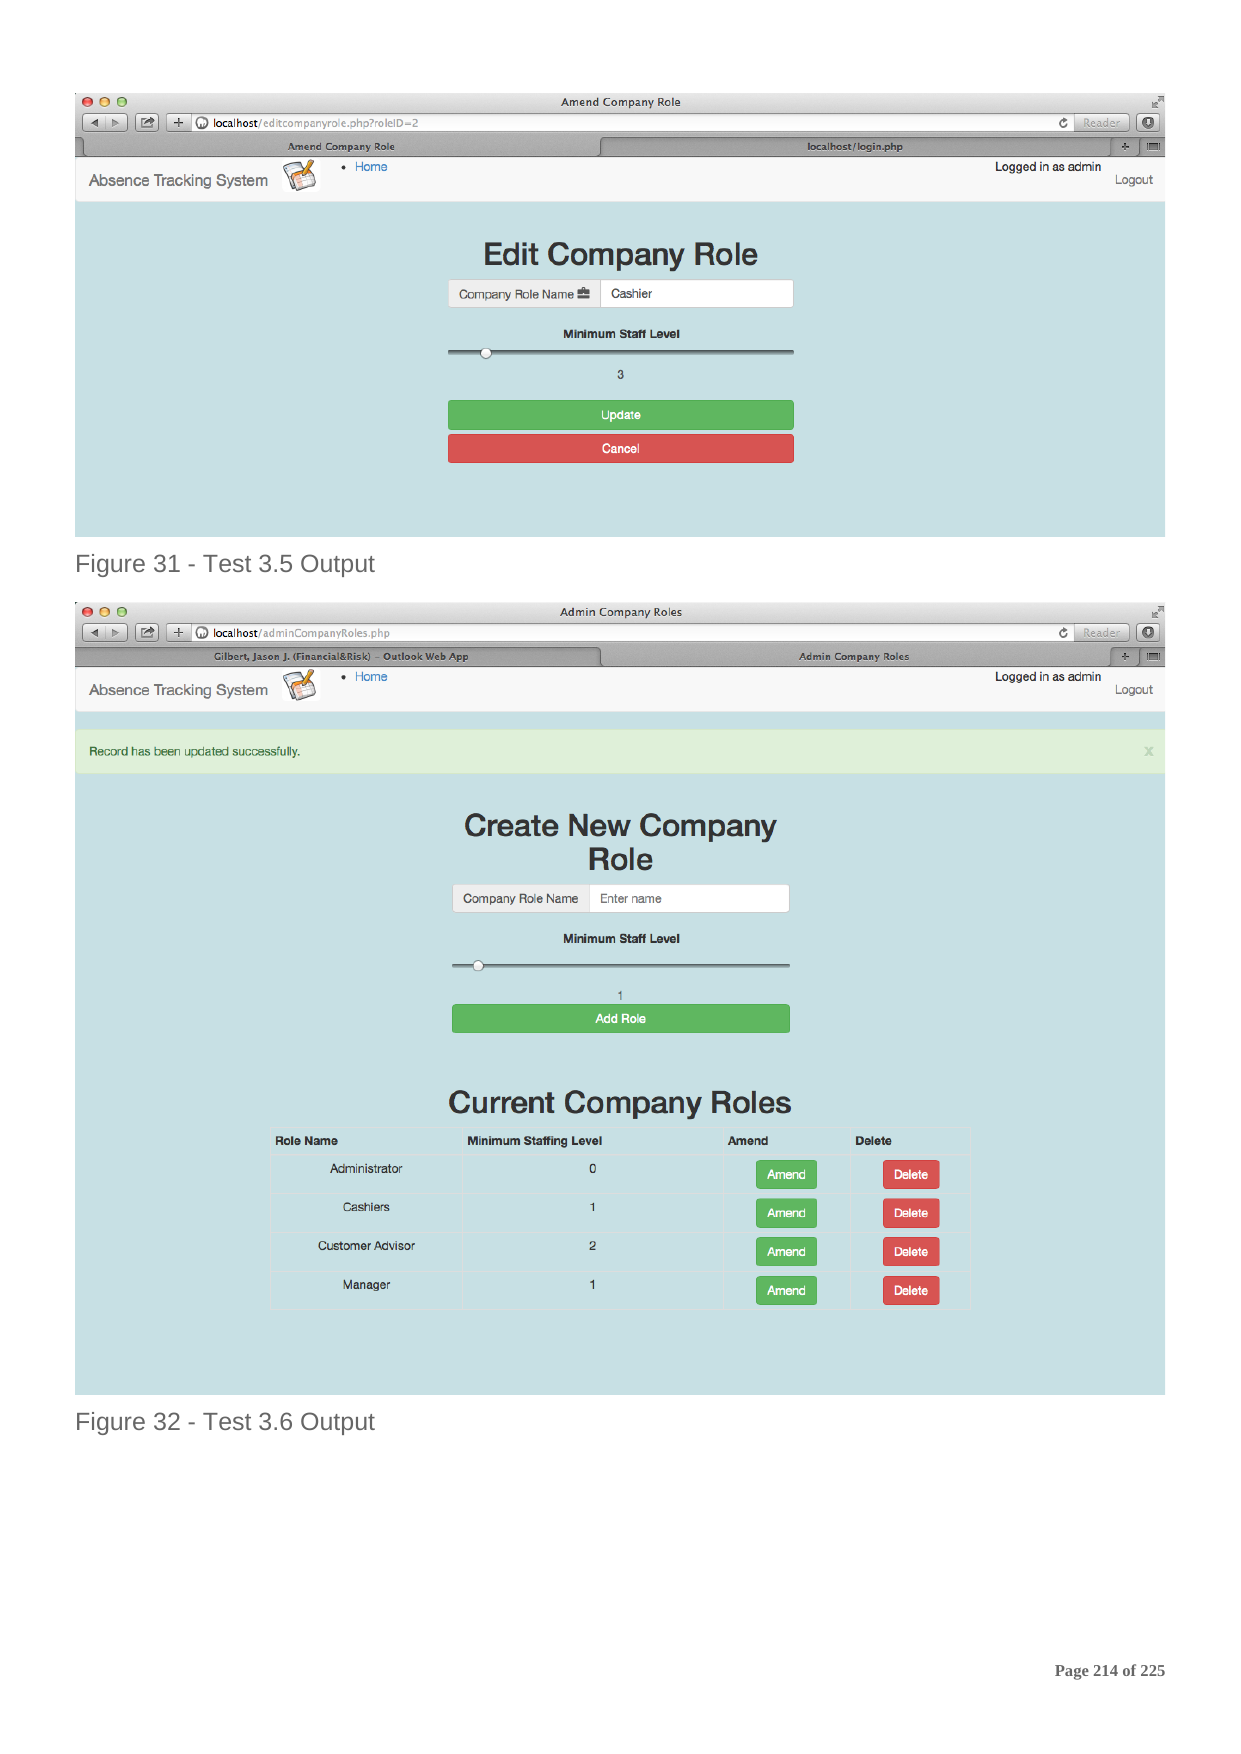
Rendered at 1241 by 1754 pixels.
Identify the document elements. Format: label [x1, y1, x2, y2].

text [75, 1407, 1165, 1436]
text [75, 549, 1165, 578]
picture [75, 602, 1166, 1395]
picture [75, 93, 1166, 537]
